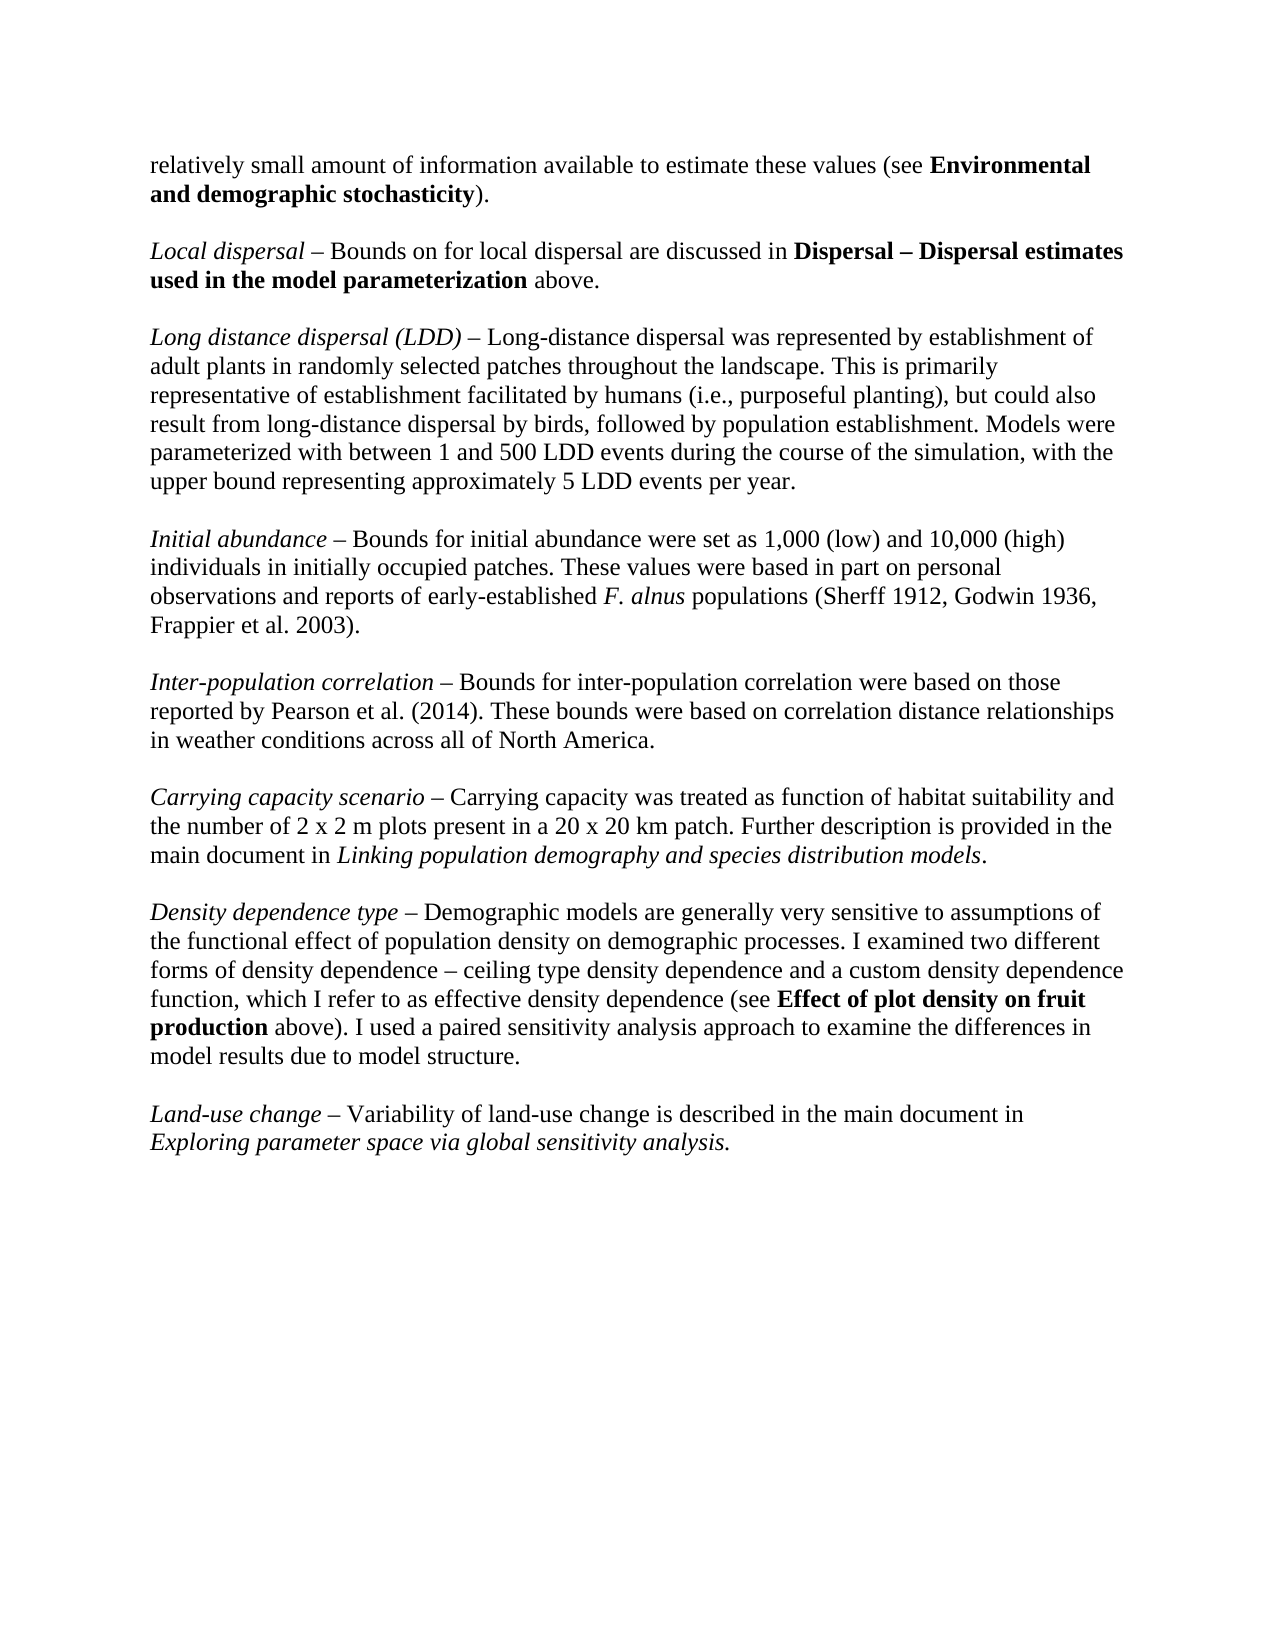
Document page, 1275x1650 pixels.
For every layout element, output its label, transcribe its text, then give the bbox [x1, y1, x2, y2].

text Carrying capacity scenario – Carrying capacity was treated as function of habitat suitability and the number of 2 x 2 m plots present in a 20 x 20 km patch. Further description is provided in the main document in Linking population demography and species distribution models. [150, 782, 1125, 869]
text Initial abundance – Bounds for initial abundance were set as 1,000 (low) and 10,000 (high) individuals in initially occupied patches. These values were based in part on personal observations and reports of early-established F. alnus populations (Sherff 1912, Godwin 1936, Frappier et al. 2003). [150, 524, 1125, 639]
text Local dispersal – Bounds on for local dispersal are discussed in Dispersal – Dispersal estimates used in the model parameterization above. [150, 236, 1125, 294]
text Density dependence type – Demographic models are generally very sensitive to assumptions of the functional effect of population density on demographic processes. I examined two different forms of density dependence – ceiling type density dependence and a custom density dependence function, which I refer to as effective density dependence (see Effect of plot density on fruit production above). I used a paired sensitivity analysis approach to examine the differences in model results due to model structure. [150, 897, 1125, 1070]
text Inter-population correlation – Bounds for inter-population correlation were based on those reported by Pearson et al. (2014). These bounds were based on correlation distance relationships in weather conditions across all of North America. [150, 667, 1125, 754]
text Land-use change – Variability of land-use change is described in the main document in Exploring parameter space via global sensitivity analysis. [150, 1099, 1125, 1156]
text Long distance dispersal (LDD) – Long-distance dispersal was represented by establishment of adult plants in randomly selected patches throughout the landscape. This is primarily representative of establishment facilitated by humans (i.e., purposeful planting), but could also result from long-distance dispersal by birds, followed by population establishment. Models were parameterized with between 1 and 500 LDD events during the course of the simulation, with the upper bound representing approximately 5 LDD events per year. [150, 322, 1125, 495]
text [150, 150, 1125, 207]
